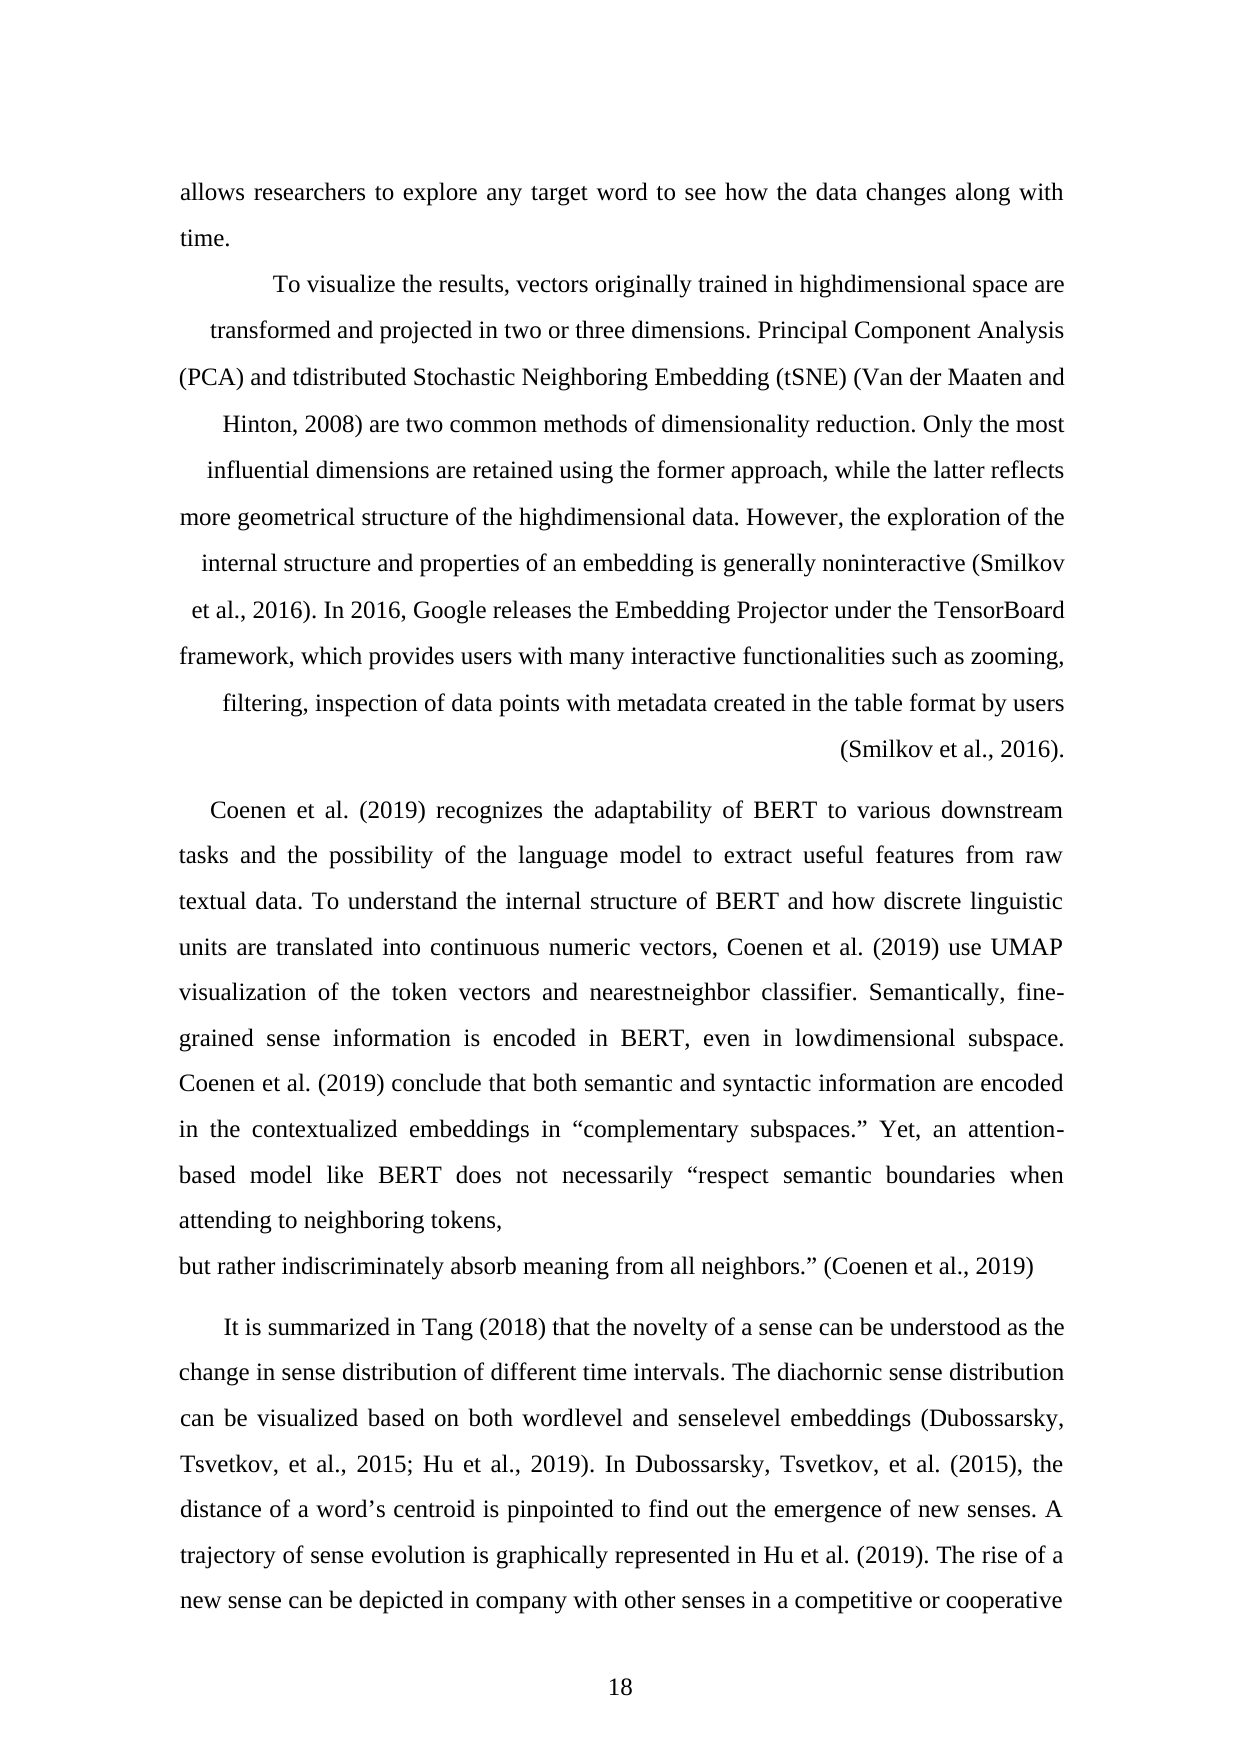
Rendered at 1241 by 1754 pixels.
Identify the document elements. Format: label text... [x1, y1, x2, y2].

text Coenen et al. (2019) recognizes the adaptability of BERT to various downstream tasks and the possibility of the language model to extract useful features from raw textual data. To understand the internal structure of BERT and how discrete linguistic units are translated into continuous numeric vectors, Coenen et al. (2019) use UMAP visualization of the token vectors and nearest­neighbor classifier. Semantically, fine­grained sense information is encoded in BERT, even in low­dimensional subspace. Coenen et al. (2019) conclude that both semantic and syntactic information are encoded in the contextualized embeddings in “complementary subspaces.” Yet, an attention­based model like BERT does not necessarily “respect semantic boundaries when attending to neighboring tokens, [179, 795, 1064, 1234]
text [179, 177, 1064, 252]
text but rather indiscriminately absorb meaning from all neighbors.” (Coenen et al., 2019) [179, 1251, 1064, 1280]
text change in sense distribution of different time intervals. The diachornic sense distribution can be visualized based on both word­level and sense­level embeddings (Dubossarsky, Tsvetkov, et al., 2015; Hu et al., 2019). In Dubossarsky, Tsvetkov, et al. (2015), the distance of a word’s centroid is pinpointed to find out the emergence of new senses. A trajectory of sense evolution is graphically represented in Hu et al. (2019). The rise of a new sense can be depicted in company with other senses in a competitive or cooperative [179, 1357, 1064, 1614]
text To visualize the results, vectors originally trained in high­dimensional space are transformed and projected in two or three dimensions. Principal Component Analysis (PCA) and t­distributed Stochastic Neighboring Embedding (t­SNE) (Van der Maaten and Hinton, 2008) are two common methods of dimensionality reduction. Only the most influential dimensions are retained using the former approach, while the latter reflects more geometrical structure of the high­dimensional data. However, the exploration of the internal structure and properties of an embedding is generally non­interactive (Smilkov et al., 2016). In 2016, Google releases the Embedding Projector under the TensorBoard framework, which provides users with many interactive functionalities such as zooming, filtering, inspection of data points with metadata created in the table format by users (Smilkov et al., 2016). [177, 269, 1064, 763]
text It is summarized in Tang (2018) that the novelty of a sense can be understood as the [177, 1312, 1064, 1340]
